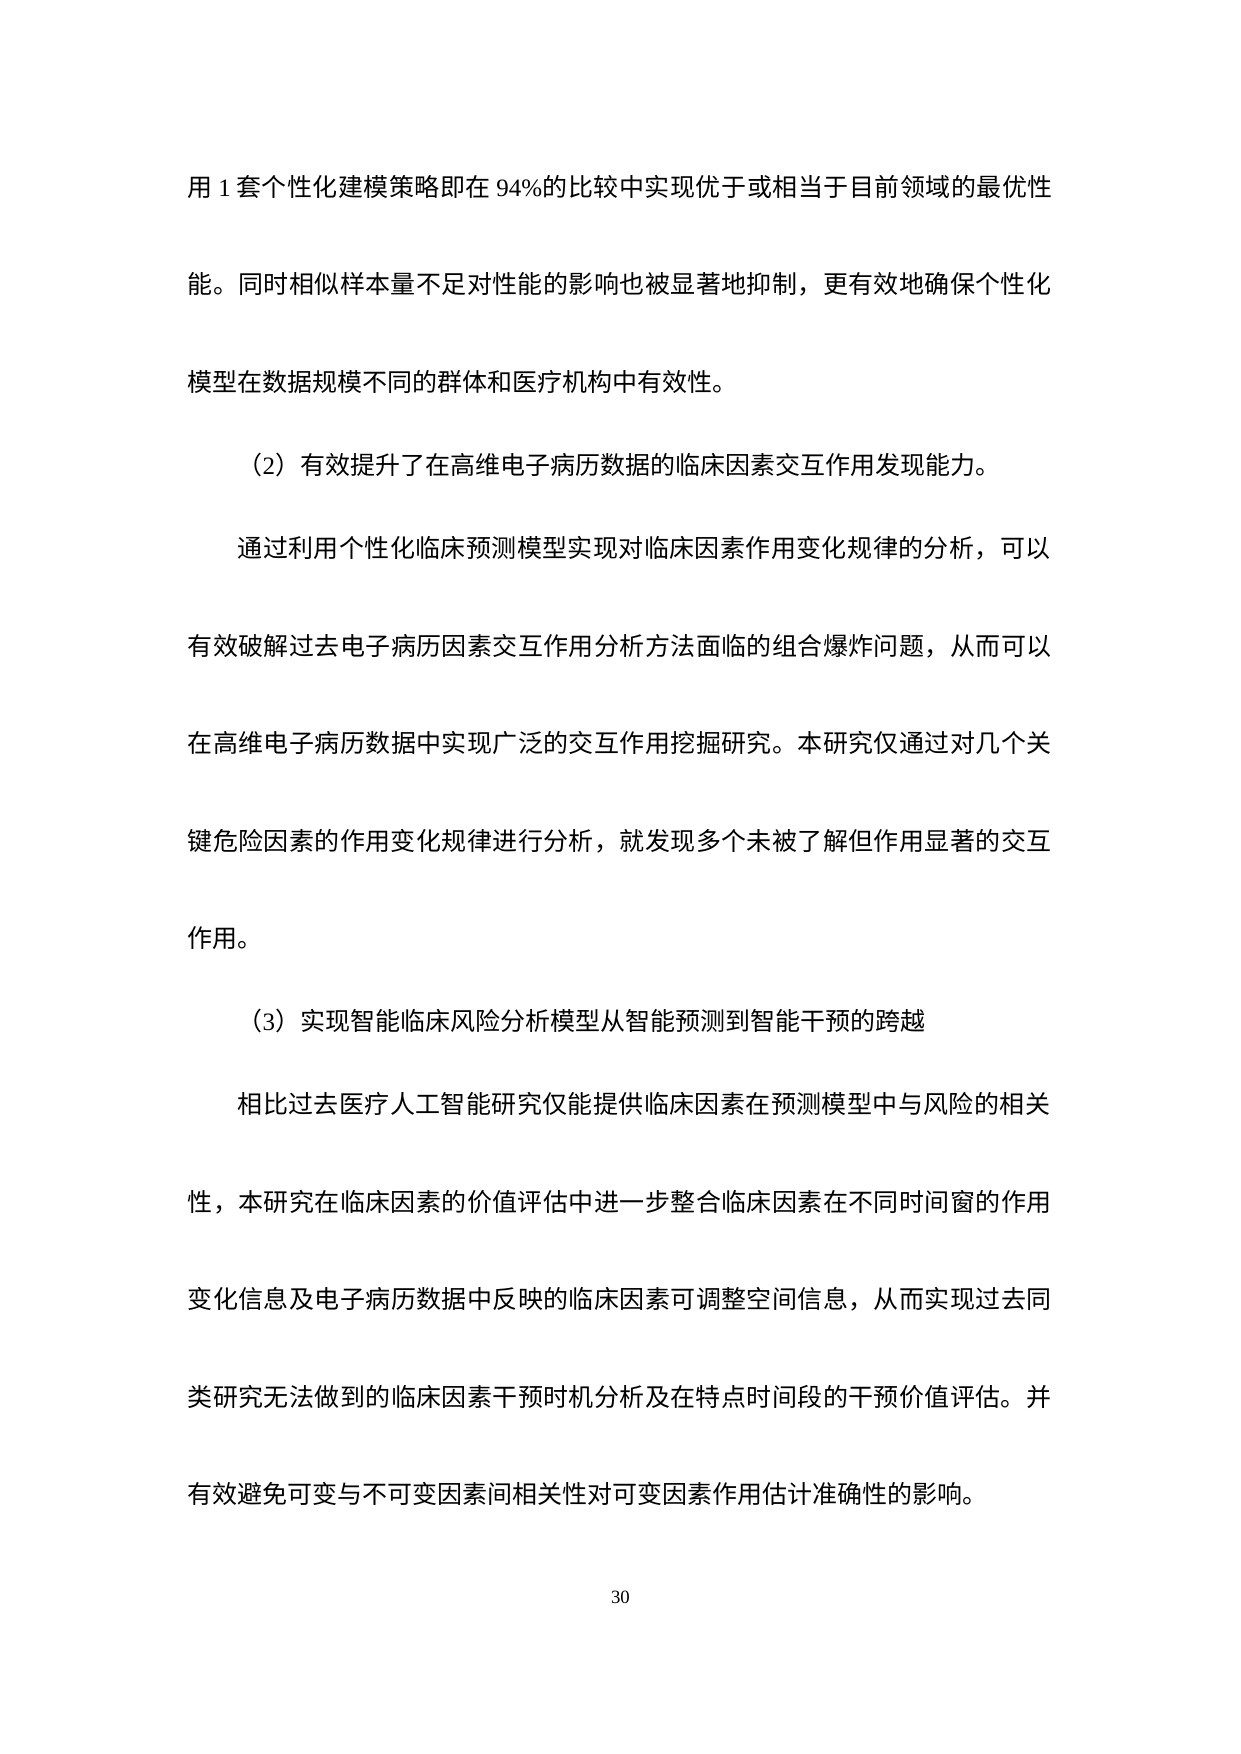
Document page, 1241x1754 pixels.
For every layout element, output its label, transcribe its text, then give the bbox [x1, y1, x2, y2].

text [187, 153, 1053, 413]
text 通过利用个性化临床预测模型实现对临床因素作用变化规律的分析，可以有效破解过去电子病历因素交互作用分析方法面临的组合爆炸问题，从而可以在高维电子病历数据中实现广泛的交互作用挖掘研究。本研究仅通过对几个关键危险因素的作用变化规律进行分析，就发现多个未被了解但作用显著的交互作用。 [187, 514, 1053, 969]
text （2）有效提升了在高维电子病历数据的临床因素交互作用发现能力。 [187, 431, 1053, 496]
text （3）实现智能临床风险分析模型从智能预测到智能干预的跨越 [187, 987, 1053, 1052]
text 相比过去医疗人工智能研究仅能提供临床因素在预测模型中与风险的相关性，本研究在临床因素的价值评估中进一步整合临床因素在不同时间窗的作用变化信息及电子病历数据中反映的临床因素可调整空间信息，从而实现过去同类研究无法做到的临床因素干预时机分析及在特点时间段的干预价值评估。并有效避免可变与不可变因素间相关性对可变因素作用估计准确性的影响。 [187, 1071, 1053, 1526]
